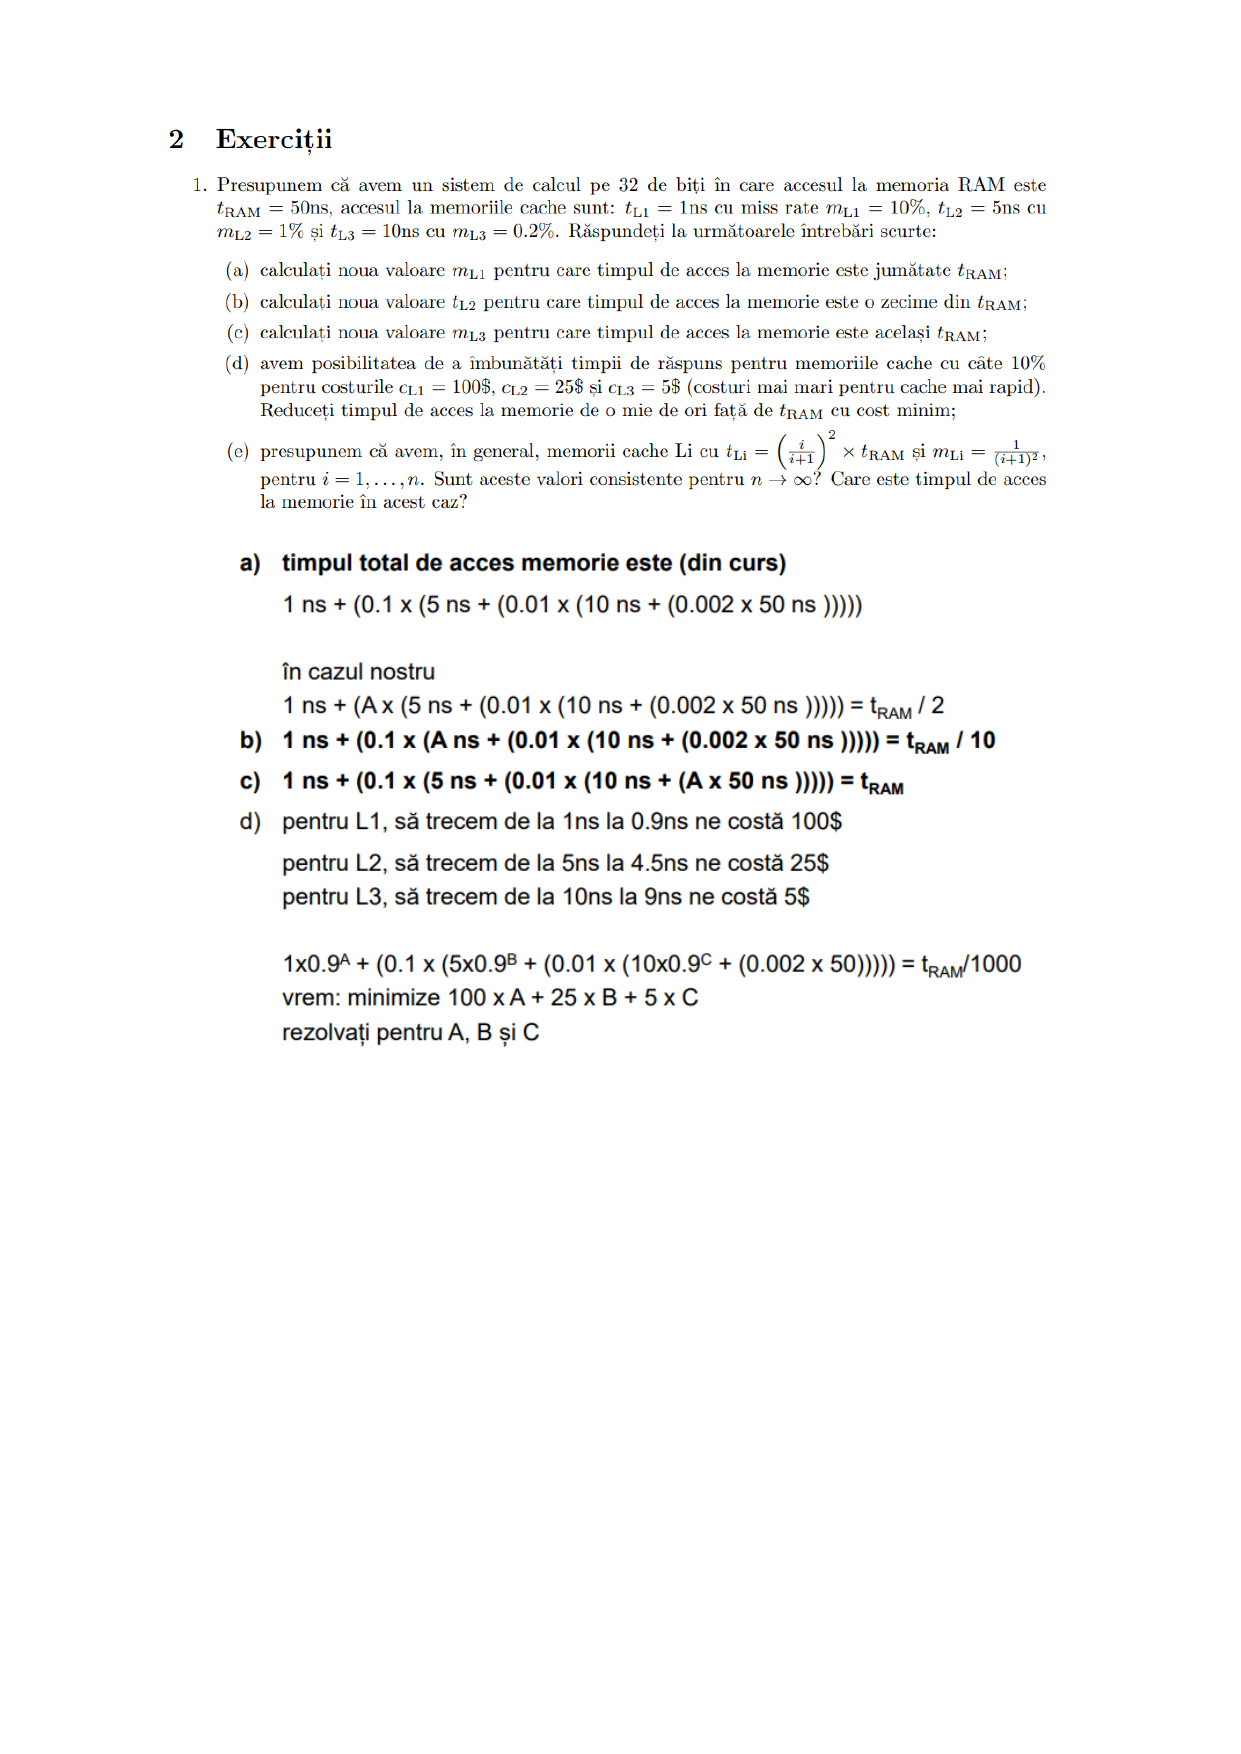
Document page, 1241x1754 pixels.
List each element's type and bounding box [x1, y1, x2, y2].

picture [150, 118, 1091, 519]
picture [217, 537, 1023, 1053]
